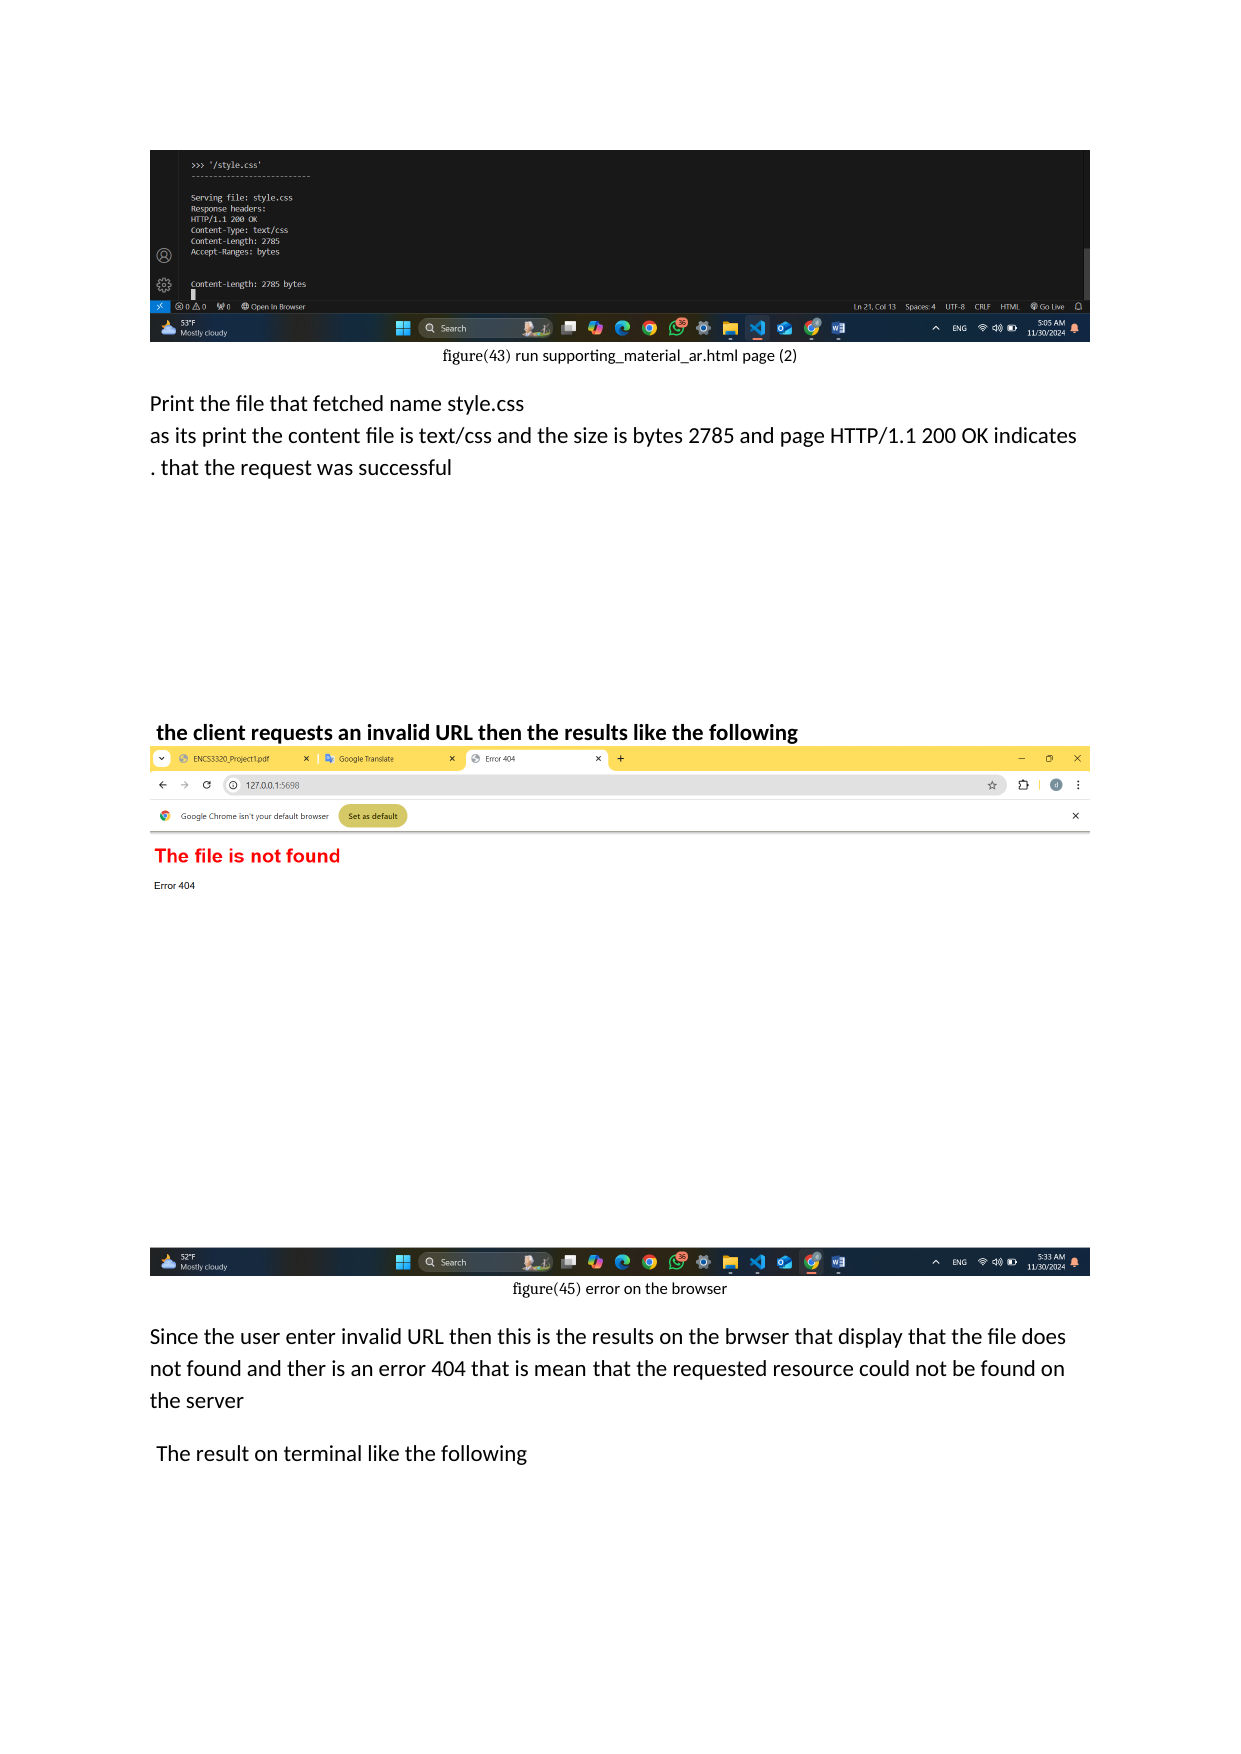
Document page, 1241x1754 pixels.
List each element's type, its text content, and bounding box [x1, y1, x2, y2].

picture [150, 746, 1090, 1276]
picture [150, 150, 1090, 342]
text the client requests an invalid URL then the results like the following [150, 718, 1090, 746]
text figure(45) error on the browser [150, 1276, 1090, 1298]
text Since the user enter invalid URL then this is the results on the brwser that display that the file does not found and ther is an error 404 that is mean that the requested resource could not be found on the server [150, 1322, 1090, 1414]
text The result on terminal like the following [150, 1439, 1090, 1468]
text Print the file that fetched name style.css as its print the content file is text/css and the size is bytes 2785 and page HTTP/1.1 200 OK indicates that the request was successful . [150, 389, 1090, 481]
text figure(43) run supporting_material_ar.html page (2) [150, 342, 1090, 365]
